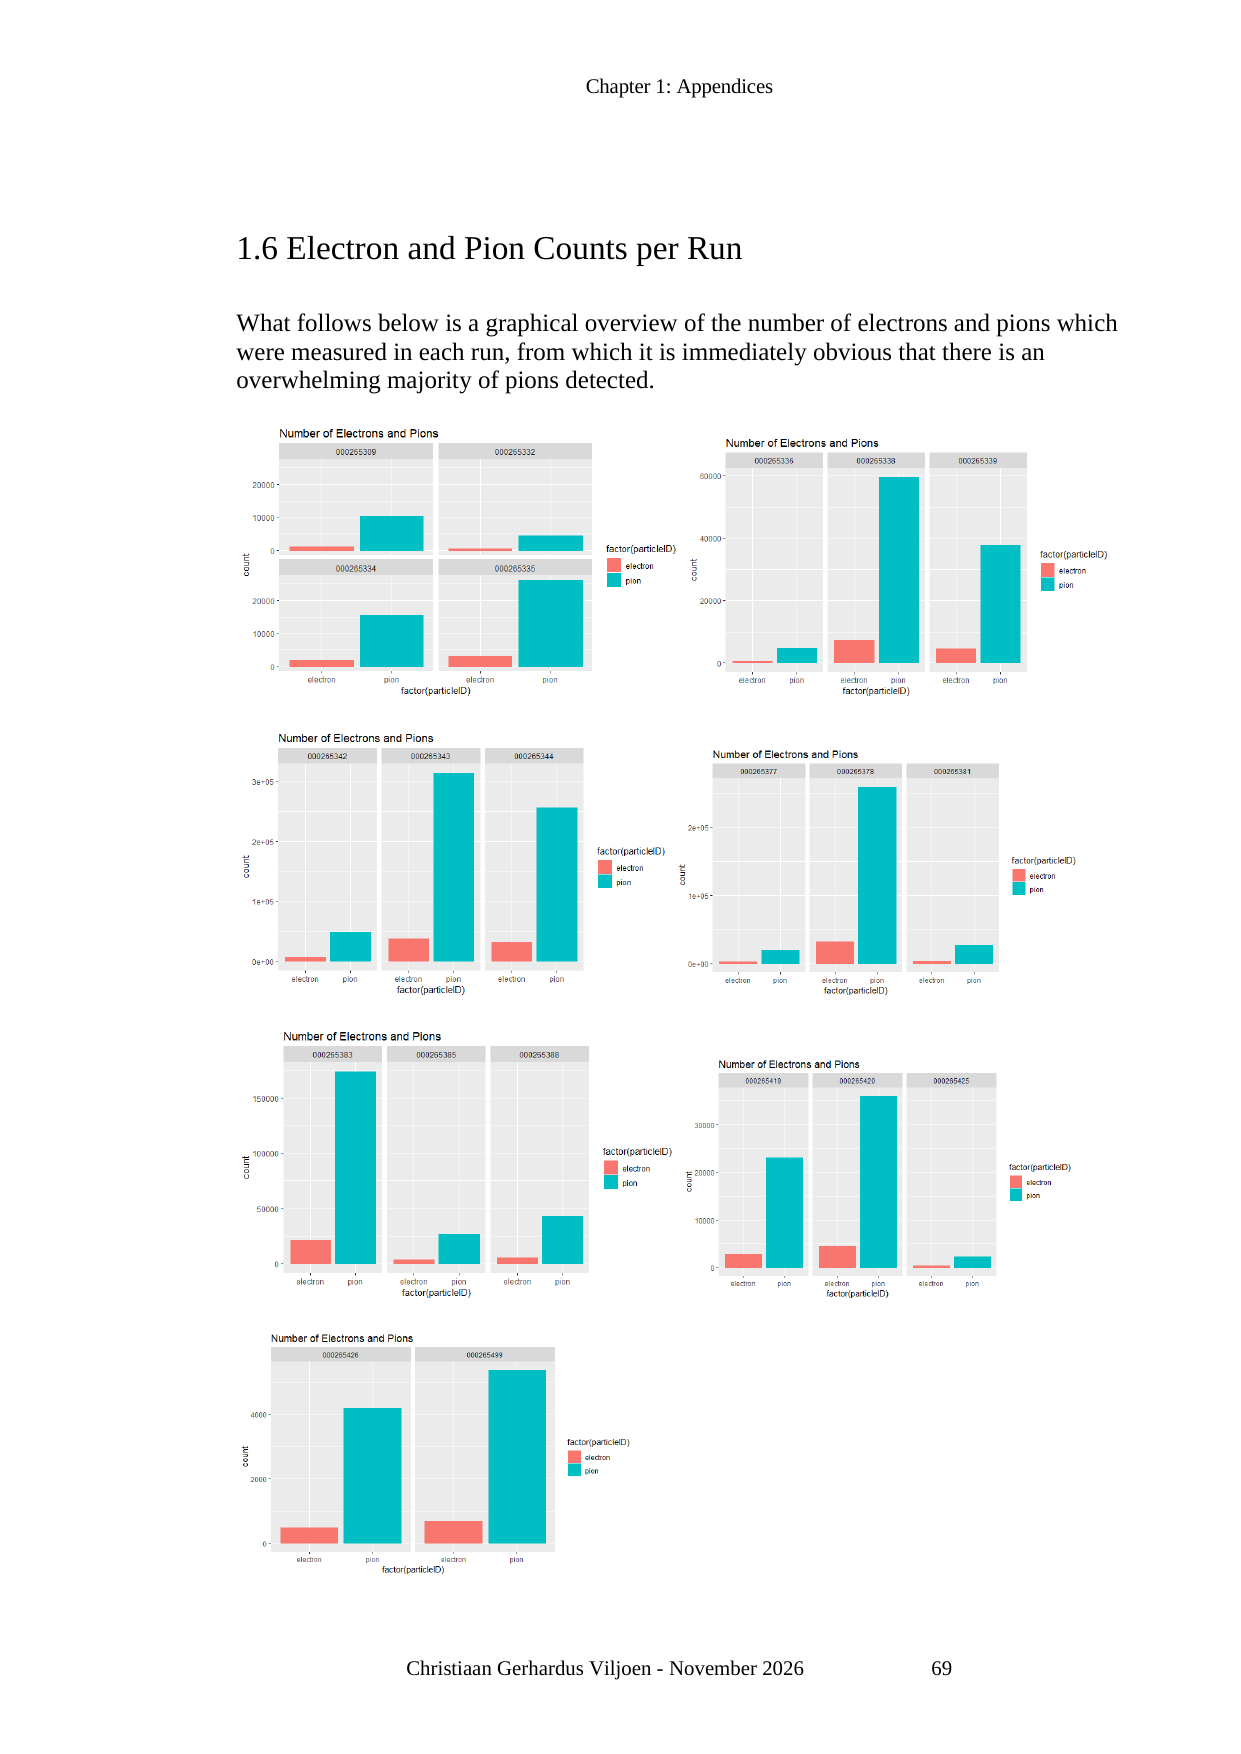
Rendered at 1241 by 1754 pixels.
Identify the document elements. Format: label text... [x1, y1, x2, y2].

picture [236, 1330, 638, 1578]
picture [236, 728, 1083, 999]
text What follows below is a graphical overview of the number of electrons and pions which were measured in each run, from which it is immediately obvious that there is an overwhelming majority of pions detected. [236, 308, 1122, 394]
subtitle Electron and Pion Counts per Run [236, 228, 1122, 267]
picture [236, 1026, 1078, 1302]
picture [236, 423, 1116, 700]
